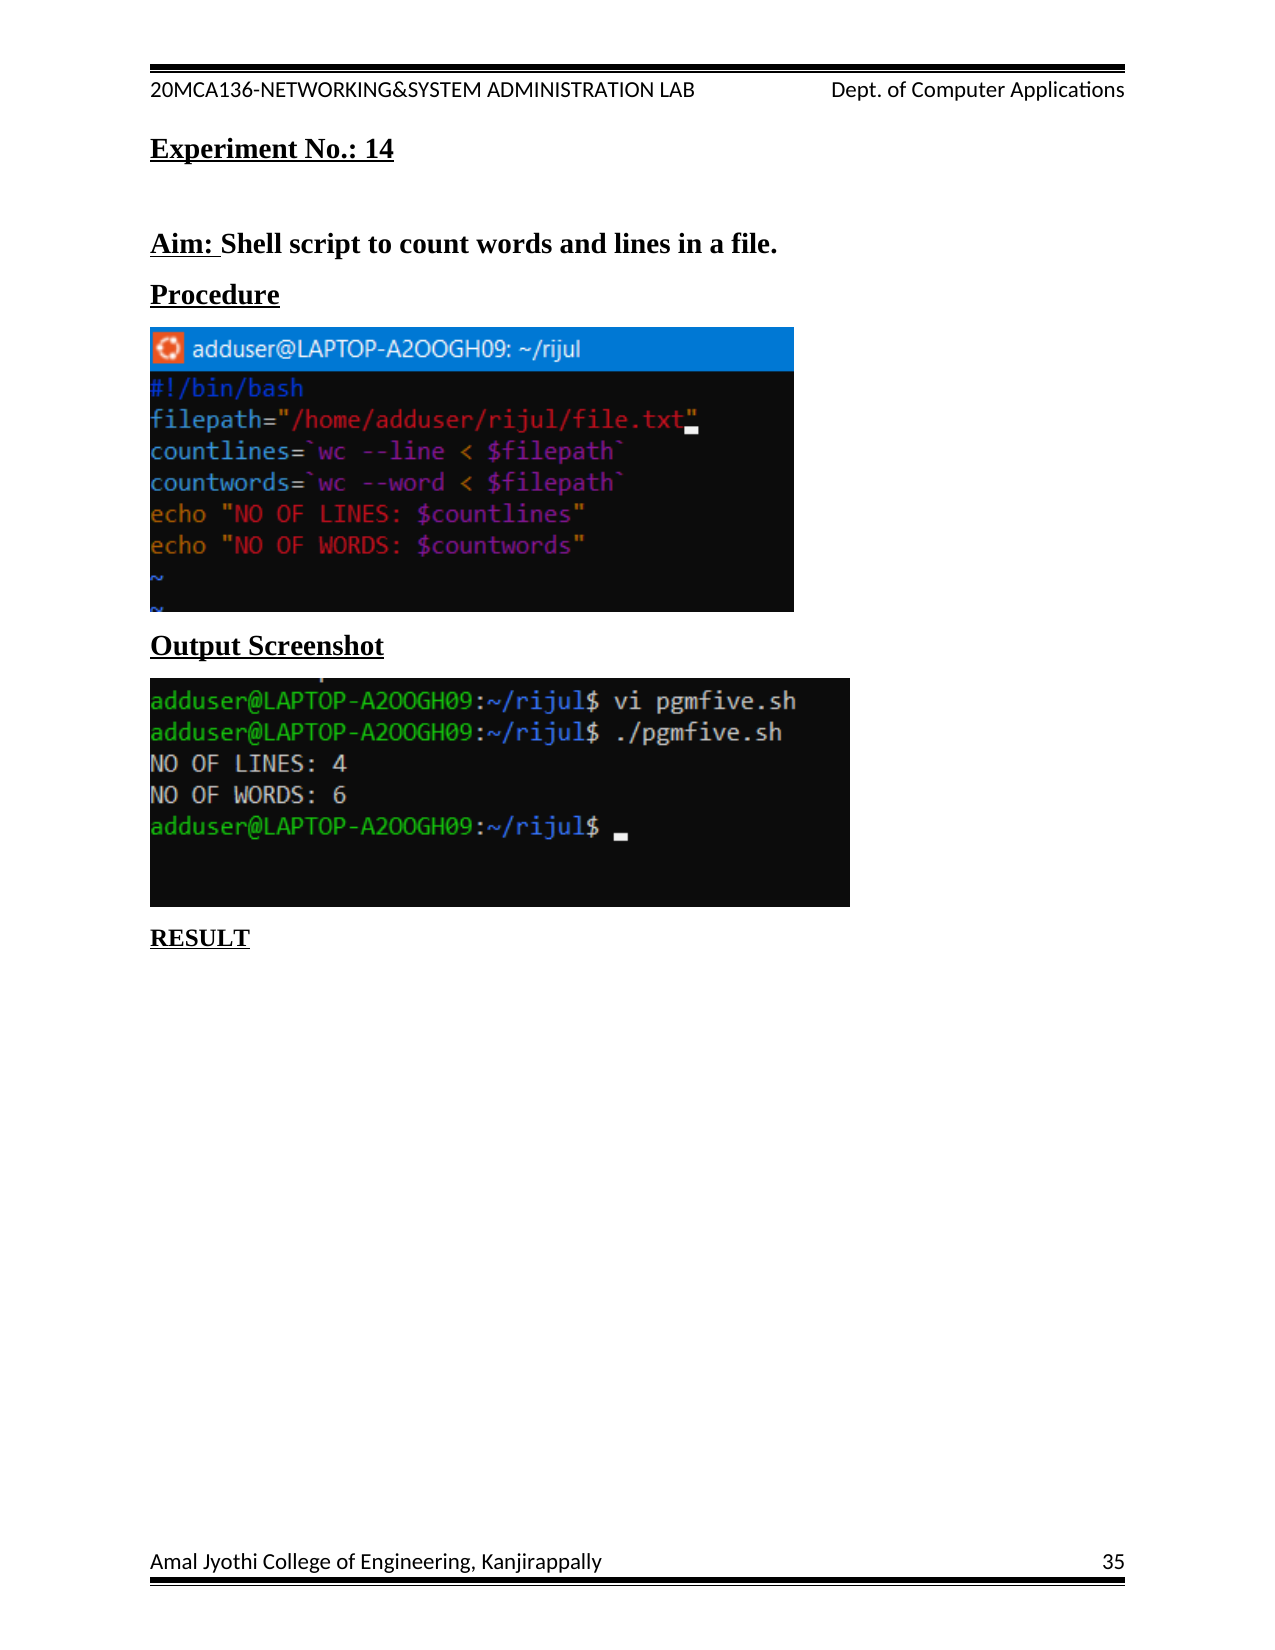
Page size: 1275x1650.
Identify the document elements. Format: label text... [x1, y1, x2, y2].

text Aim: Shell script to count words and lines in a file. [150, 227, 1125, 260]
picture [150, 327, 794, 612]
text RESULT [150, 923, 1125, 952]
text Experiment No.: 14 [150, 131, 1125, 164]
picture [150, 678, 850, 907]
text Procedure [150, 277, 1125, 310]
text Output Screenshot [150, 628, 1125, 662]
